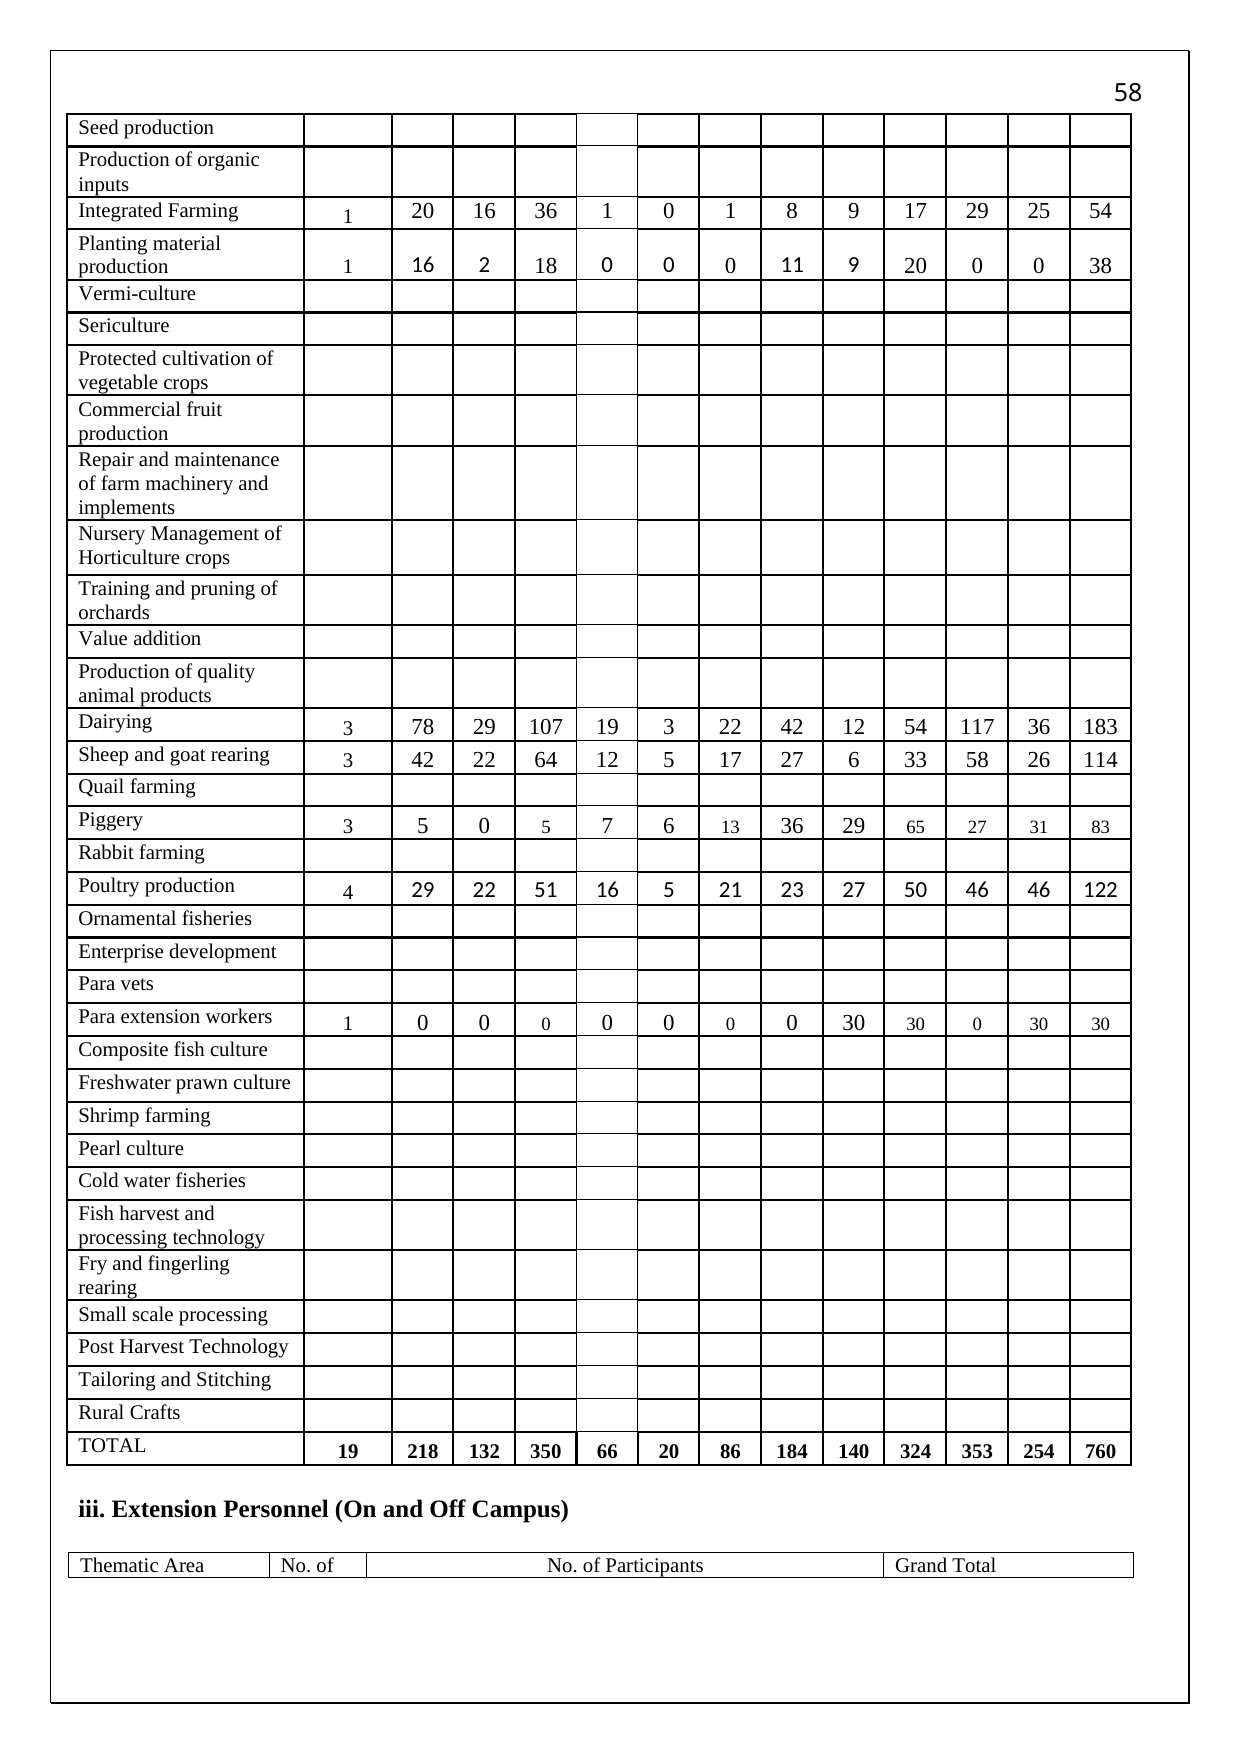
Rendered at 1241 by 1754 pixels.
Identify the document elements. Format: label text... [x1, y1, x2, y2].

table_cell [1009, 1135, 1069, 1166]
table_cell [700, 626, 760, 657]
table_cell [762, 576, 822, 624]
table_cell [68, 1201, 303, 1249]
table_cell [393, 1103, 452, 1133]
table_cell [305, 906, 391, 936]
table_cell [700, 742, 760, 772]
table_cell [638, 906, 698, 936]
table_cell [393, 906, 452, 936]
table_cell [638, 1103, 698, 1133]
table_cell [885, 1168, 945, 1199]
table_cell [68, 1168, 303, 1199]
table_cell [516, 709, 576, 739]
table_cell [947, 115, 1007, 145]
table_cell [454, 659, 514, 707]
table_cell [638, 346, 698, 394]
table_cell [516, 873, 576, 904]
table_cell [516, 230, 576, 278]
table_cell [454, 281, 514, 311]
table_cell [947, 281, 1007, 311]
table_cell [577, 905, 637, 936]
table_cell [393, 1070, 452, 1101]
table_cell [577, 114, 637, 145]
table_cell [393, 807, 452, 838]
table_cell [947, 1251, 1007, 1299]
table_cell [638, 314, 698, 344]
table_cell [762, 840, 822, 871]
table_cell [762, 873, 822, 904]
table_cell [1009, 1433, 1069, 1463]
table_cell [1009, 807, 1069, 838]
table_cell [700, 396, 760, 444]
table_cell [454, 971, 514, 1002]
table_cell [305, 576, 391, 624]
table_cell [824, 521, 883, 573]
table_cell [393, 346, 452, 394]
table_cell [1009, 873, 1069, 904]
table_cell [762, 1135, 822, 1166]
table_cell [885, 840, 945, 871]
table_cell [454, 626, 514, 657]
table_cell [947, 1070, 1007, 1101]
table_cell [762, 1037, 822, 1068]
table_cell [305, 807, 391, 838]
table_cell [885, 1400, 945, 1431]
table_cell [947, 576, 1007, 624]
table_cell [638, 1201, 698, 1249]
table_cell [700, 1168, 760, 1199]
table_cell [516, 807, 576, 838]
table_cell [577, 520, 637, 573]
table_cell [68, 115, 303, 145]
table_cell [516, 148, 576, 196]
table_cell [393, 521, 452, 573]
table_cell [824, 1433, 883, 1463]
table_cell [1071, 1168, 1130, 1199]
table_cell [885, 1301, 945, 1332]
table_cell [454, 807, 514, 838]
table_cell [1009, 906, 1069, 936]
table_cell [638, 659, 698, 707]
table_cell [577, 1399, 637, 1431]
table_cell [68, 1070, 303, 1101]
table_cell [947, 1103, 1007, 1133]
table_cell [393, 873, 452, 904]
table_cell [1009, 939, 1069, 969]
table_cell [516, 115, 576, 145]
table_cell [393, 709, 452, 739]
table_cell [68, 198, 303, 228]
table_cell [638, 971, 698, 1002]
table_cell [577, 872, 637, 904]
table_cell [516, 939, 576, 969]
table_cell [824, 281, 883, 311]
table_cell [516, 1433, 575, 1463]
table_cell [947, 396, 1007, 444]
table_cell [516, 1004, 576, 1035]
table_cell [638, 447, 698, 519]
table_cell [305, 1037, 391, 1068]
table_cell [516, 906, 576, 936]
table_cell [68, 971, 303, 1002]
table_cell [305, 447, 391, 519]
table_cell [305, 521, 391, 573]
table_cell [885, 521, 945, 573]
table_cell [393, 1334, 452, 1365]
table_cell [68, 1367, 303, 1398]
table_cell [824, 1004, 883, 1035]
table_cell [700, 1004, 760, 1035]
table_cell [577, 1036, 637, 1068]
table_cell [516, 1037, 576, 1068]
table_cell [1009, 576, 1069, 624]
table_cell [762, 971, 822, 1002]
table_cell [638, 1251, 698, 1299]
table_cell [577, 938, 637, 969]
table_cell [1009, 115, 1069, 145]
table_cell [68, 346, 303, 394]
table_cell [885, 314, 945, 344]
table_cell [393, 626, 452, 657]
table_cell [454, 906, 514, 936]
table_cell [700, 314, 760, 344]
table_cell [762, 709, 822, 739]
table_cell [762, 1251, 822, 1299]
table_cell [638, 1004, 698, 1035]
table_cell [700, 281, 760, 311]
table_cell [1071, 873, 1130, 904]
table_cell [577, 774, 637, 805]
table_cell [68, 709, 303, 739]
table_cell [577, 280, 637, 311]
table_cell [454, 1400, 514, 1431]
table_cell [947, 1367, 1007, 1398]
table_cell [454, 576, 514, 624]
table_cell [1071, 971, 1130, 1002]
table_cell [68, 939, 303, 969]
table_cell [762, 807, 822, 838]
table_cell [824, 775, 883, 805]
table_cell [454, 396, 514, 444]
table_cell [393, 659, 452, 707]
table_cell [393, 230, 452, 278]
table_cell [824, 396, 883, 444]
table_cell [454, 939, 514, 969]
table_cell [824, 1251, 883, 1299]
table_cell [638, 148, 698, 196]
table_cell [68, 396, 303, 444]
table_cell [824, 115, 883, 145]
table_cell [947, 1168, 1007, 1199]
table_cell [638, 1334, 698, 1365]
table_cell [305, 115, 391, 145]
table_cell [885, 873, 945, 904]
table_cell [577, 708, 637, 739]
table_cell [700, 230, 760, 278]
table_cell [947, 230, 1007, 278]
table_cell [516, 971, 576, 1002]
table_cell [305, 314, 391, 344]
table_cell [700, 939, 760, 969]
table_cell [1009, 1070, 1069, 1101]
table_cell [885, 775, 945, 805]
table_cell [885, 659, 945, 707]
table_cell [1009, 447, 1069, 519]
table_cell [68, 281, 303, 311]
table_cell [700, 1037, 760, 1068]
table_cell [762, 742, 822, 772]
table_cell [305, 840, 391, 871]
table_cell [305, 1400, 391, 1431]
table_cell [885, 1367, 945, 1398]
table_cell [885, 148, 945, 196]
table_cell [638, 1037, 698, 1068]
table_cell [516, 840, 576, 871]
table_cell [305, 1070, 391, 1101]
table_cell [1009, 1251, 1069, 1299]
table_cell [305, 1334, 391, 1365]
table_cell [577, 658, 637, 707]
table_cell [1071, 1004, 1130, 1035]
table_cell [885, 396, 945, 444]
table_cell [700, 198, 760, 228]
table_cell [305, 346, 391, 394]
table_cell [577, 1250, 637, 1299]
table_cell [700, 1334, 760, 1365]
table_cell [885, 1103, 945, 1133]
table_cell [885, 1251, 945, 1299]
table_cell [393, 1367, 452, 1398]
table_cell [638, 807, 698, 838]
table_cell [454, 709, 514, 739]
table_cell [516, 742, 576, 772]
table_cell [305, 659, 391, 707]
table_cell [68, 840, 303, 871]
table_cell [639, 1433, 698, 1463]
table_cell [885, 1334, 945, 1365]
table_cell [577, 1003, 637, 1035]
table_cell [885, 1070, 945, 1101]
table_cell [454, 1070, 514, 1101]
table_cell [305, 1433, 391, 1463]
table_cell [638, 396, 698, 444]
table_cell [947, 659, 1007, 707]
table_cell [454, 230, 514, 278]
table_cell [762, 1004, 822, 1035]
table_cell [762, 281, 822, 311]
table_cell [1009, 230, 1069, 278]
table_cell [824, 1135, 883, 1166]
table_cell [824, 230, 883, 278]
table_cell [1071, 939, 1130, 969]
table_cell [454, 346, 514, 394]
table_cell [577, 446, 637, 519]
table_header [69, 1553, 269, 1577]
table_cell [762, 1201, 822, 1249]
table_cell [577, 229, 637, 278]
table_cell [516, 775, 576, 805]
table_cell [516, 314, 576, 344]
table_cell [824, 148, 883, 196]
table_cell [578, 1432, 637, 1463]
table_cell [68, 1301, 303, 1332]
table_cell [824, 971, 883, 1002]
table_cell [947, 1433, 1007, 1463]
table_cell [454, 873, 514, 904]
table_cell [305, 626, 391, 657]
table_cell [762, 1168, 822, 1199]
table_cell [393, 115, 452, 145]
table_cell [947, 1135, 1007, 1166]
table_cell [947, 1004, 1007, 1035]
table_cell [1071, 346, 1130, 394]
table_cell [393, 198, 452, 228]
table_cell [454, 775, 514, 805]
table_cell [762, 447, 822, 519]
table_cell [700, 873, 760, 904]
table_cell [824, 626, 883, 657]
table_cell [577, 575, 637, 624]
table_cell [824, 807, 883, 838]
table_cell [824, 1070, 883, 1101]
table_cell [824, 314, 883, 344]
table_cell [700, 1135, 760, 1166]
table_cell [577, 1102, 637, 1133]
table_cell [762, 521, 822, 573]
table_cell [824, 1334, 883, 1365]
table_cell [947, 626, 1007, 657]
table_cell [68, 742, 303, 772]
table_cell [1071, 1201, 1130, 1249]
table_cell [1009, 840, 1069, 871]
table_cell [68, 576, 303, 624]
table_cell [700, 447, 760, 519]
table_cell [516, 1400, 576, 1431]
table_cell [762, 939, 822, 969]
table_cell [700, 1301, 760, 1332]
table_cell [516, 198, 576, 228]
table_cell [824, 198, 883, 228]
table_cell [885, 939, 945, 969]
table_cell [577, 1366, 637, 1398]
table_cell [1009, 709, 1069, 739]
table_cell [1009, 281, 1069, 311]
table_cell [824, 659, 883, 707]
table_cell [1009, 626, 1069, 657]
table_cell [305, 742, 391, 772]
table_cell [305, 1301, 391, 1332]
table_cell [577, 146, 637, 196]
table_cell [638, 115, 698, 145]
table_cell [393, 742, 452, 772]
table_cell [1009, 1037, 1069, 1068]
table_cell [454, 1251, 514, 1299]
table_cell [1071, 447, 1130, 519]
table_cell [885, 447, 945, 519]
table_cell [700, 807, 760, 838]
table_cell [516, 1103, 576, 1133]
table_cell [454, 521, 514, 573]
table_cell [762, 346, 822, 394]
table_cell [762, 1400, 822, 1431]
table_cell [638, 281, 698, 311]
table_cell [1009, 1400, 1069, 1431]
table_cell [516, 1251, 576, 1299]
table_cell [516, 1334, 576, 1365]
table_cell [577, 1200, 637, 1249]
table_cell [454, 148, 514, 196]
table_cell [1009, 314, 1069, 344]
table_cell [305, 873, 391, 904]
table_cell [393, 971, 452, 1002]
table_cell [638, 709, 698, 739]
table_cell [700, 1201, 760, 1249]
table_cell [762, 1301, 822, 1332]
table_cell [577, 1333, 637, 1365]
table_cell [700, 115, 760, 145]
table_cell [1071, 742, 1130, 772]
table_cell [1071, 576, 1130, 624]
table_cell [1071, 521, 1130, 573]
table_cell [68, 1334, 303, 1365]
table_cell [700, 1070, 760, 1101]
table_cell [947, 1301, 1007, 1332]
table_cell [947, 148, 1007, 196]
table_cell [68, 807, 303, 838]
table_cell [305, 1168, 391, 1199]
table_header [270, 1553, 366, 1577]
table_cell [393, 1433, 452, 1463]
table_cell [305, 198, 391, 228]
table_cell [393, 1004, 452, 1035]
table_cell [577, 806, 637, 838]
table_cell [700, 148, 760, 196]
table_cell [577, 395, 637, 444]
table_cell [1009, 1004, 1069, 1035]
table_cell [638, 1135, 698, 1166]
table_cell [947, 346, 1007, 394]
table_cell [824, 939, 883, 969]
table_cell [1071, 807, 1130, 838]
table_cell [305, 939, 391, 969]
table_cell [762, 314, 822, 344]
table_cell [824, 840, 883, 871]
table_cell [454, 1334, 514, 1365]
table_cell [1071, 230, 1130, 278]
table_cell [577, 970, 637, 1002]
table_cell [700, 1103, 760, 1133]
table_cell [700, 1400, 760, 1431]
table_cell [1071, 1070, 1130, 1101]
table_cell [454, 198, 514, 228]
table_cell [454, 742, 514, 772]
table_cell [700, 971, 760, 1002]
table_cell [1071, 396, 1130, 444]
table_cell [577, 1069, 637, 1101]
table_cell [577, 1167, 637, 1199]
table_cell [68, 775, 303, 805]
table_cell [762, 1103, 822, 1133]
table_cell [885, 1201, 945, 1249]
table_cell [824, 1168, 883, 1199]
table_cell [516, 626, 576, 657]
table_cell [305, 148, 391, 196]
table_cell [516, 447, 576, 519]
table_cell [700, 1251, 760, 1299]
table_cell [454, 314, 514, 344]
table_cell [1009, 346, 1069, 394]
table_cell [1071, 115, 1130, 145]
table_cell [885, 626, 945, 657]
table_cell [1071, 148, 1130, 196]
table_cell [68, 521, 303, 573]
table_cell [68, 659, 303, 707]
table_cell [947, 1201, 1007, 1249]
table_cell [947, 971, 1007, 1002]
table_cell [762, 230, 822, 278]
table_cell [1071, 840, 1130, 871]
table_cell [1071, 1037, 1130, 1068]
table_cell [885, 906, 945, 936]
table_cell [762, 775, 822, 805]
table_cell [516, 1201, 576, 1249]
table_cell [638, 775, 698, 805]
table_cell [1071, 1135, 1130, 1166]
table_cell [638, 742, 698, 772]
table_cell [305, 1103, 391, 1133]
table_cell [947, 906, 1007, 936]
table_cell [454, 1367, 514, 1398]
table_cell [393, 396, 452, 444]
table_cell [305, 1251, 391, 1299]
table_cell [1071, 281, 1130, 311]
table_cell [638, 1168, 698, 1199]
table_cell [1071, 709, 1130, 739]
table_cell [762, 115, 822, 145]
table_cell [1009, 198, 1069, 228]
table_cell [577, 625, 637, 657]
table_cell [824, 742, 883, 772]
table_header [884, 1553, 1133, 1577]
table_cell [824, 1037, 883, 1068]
text iii. Extension Personnel (On and Off Campus) [78, 1494, 1142, 1523]
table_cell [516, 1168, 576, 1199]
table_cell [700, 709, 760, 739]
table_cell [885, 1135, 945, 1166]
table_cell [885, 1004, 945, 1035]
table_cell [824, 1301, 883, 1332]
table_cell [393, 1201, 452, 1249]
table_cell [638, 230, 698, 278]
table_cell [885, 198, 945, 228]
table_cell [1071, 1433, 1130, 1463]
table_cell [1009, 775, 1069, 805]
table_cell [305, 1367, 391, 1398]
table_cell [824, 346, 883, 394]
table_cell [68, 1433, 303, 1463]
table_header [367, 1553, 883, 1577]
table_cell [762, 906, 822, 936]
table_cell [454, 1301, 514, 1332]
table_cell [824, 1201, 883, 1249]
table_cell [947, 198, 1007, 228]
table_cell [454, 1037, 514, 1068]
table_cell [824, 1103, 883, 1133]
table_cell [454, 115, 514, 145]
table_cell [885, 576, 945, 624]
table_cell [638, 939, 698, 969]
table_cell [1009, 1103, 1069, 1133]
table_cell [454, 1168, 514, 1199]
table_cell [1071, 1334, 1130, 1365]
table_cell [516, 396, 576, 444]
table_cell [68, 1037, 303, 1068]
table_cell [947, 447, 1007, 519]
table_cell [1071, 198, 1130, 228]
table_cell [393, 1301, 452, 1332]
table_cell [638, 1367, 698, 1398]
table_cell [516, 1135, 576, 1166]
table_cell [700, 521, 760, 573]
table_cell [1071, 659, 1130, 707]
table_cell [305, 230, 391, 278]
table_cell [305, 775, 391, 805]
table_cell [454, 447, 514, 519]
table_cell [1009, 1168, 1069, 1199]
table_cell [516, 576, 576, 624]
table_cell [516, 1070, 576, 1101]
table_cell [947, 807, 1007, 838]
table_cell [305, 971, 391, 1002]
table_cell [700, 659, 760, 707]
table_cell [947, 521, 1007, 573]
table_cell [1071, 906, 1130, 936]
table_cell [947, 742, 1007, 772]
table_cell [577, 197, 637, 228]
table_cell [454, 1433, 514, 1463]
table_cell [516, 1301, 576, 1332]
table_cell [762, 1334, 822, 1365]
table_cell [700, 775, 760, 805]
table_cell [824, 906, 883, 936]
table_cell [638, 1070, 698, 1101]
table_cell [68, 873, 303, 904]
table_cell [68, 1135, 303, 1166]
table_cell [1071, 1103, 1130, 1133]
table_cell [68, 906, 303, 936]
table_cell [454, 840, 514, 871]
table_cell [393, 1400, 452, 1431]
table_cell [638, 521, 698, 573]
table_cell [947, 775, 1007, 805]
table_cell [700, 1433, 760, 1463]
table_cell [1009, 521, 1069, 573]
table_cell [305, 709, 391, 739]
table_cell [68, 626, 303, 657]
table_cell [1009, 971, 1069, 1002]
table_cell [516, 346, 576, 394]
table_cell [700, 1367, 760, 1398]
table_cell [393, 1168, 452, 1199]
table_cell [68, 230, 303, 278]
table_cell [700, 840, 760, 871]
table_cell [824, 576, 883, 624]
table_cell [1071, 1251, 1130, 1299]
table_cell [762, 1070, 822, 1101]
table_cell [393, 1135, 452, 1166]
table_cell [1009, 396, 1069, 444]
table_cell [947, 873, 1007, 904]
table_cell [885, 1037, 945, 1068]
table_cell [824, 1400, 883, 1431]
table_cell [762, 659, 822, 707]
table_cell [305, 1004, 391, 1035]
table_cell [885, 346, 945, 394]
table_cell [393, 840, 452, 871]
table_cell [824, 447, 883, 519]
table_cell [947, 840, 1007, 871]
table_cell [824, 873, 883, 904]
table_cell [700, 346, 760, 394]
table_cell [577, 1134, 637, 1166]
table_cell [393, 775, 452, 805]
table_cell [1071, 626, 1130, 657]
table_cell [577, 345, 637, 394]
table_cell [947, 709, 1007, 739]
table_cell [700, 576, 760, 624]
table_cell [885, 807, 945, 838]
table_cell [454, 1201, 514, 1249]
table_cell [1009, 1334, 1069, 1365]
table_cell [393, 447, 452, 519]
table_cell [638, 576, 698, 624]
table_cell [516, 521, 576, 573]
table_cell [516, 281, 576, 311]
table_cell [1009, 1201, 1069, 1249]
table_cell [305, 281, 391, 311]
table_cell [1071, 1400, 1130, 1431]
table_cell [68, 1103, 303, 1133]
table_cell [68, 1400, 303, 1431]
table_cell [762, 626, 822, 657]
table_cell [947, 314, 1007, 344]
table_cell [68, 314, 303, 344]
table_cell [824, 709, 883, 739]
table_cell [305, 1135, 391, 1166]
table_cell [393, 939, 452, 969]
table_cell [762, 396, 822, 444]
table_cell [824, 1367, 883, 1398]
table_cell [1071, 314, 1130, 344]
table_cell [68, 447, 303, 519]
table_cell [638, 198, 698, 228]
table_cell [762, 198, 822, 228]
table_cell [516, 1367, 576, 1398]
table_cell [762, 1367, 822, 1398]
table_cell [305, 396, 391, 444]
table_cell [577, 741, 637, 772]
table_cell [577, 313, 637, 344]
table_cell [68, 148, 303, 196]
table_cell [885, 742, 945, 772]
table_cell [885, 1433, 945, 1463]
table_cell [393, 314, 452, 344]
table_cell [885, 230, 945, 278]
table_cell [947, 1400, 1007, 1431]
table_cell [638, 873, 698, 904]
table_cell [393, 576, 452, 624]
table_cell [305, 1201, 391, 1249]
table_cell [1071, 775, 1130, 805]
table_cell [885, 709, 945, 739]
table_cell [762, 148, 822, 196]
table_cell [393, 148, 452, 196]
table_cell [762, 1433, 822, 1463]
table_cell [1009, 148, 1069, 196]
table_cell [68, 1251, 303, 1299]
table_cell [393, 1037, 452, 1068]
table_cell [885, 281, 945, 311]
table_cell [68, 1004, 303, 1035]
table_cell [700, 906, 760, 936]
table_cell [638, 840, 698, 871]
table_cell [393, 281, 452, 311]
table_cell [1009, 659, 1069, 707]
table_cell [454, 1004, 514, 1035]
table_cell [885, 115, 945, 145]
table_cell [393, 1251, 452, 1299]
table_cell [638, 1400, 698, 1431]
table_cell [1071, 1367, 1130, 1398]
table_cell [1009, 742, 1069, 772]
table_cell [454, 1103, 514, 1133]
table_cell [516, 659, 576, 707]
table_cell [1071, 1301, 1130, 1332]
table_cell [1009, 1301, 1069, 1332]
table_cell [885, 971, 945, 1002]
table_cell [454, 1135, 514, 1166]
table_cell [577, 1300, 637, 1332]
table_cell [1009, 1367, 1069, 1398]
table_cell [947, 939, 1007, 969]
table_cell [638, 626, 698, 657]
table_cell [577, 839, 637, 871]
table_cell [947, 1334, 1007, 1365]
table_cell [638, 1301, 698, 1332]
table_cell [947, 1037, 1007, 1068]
